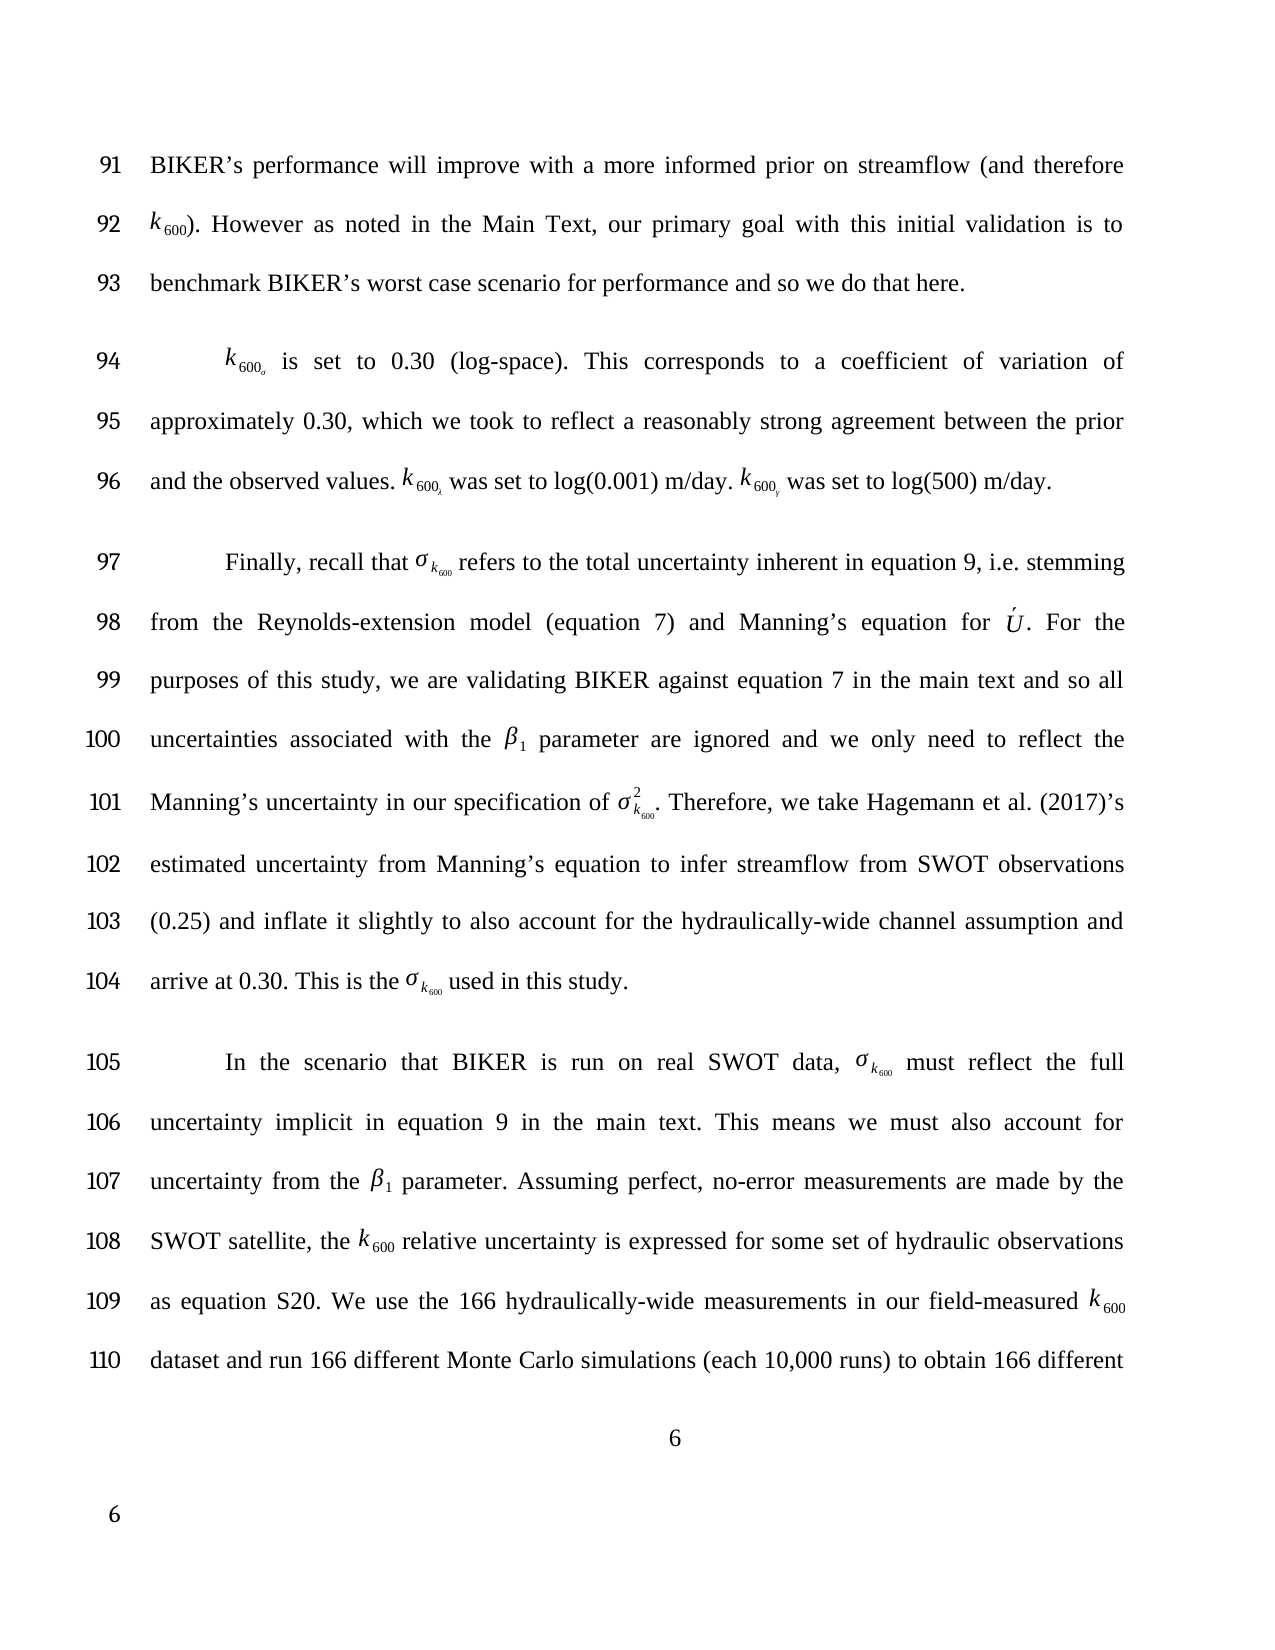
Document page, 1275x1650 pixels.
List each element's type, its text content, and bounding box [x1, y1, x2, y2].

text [150, 1045, 1125, 1374]
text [150, 150, 1125, 296]
text is set to 0.30 (log-space). This corresponds to a coefficient of variation of approximately 0.30, which we took to reflect a reasonably strong agreement between the prior and the observed values. was set to log(0.001) m/day. was set to log(500) m/day. [150, 344, 1125, 497]
text Finally, recall that refers to the total uncertainty inherent in equation 9, i.e. stemming from the Reynolds-extension model (equation 7) and Manning’s equation for . For the purposes of this study, we are validating BIKER against equation 7 in the main text and so all uncertainties associated with the parameter are ignored and we only need to reflect the Manning’s uncertainty in our specification of . Therefore, we take Hagemann et al. (2017)’s estimated uncertainty from Manning’s equation to infer streamflow from SWOT observations (0.25) and inflate it slightly to also account for the hydraulically-wide channel assumption and arrive at 0.30. This is the used in this study. [150, 545, 1125, 997]
